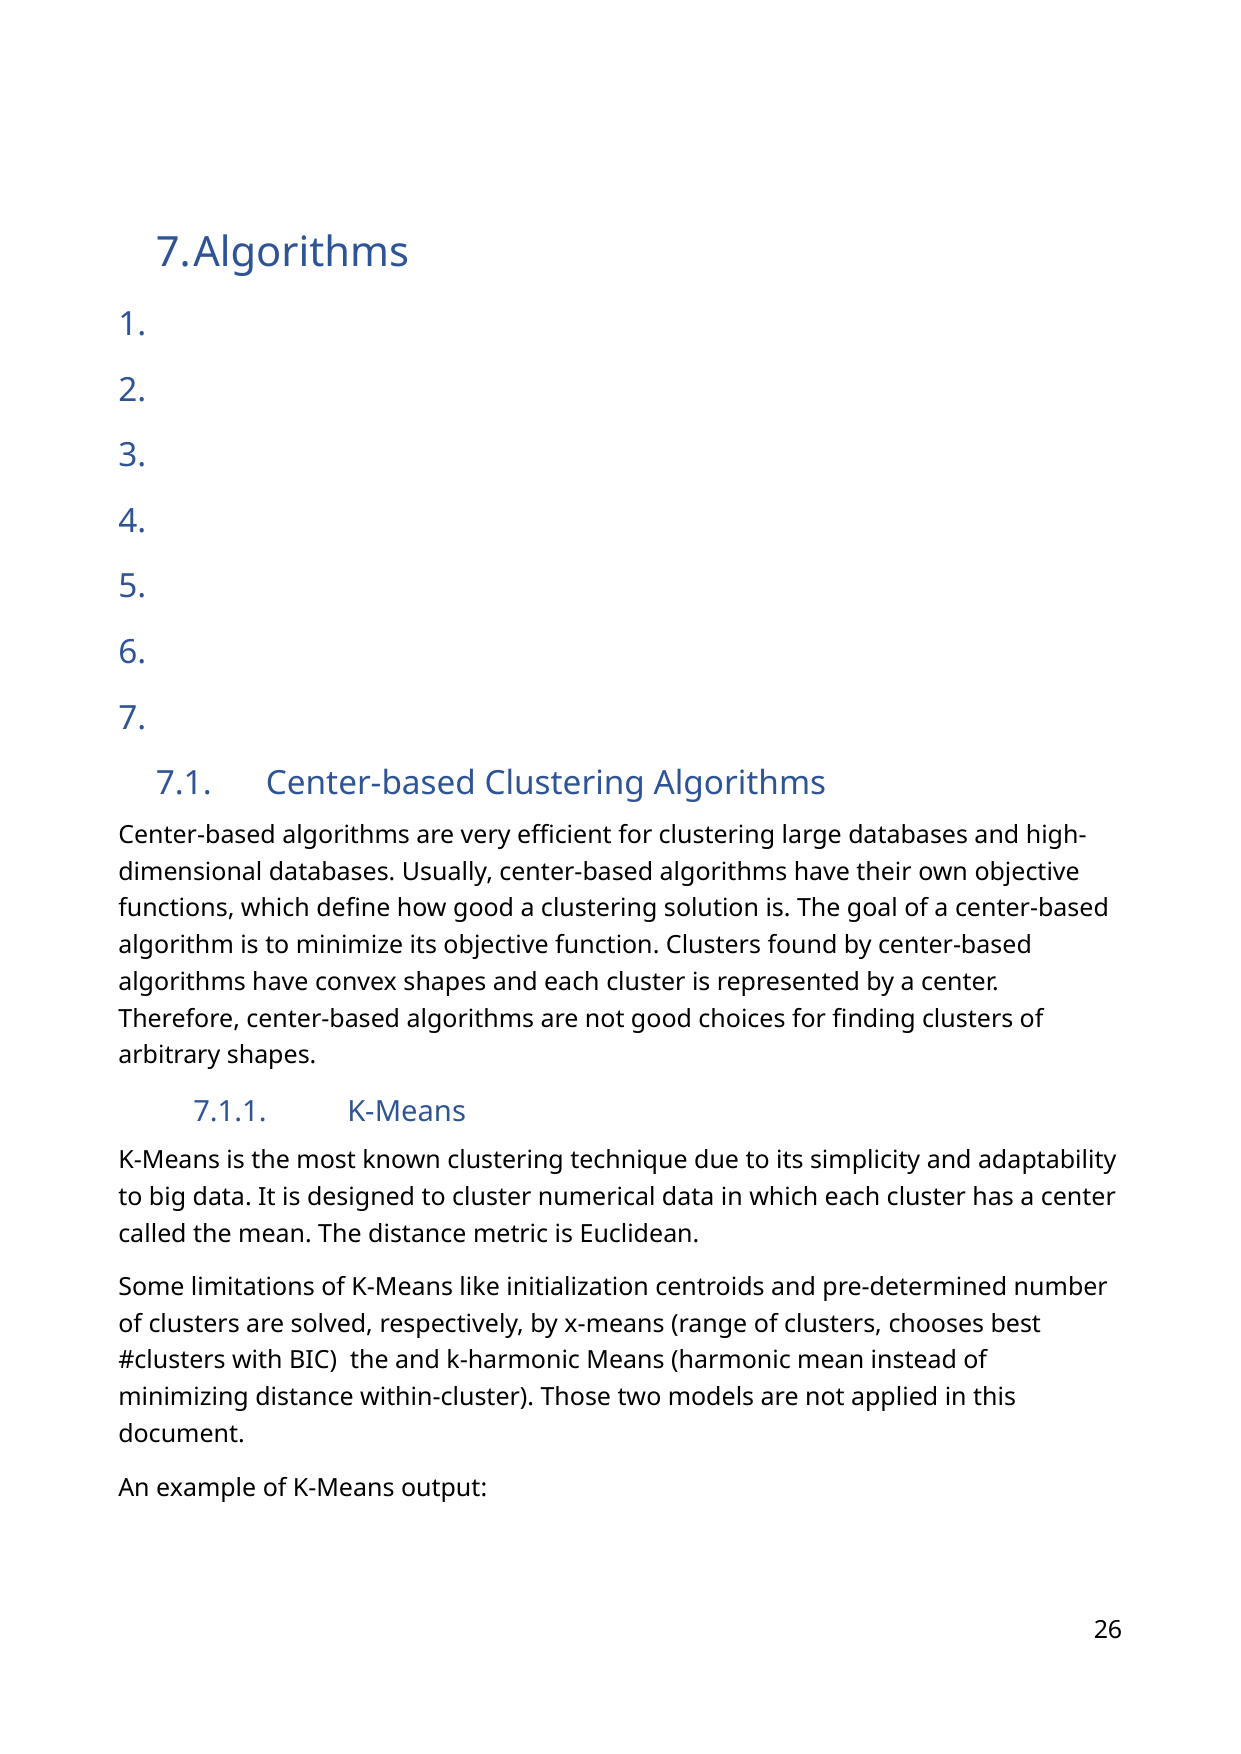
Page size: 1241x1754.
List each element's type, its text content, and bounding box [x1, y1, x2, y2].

text An example of K-Means output: [118, 1469, 1122, 1503]
text K-Means is the most known clustering technique due to its simplicity and adaptability to big data. It is designed to cluster numerical data in which each cluster has a center called the mean. The distance metric is Euclidean. [118, 1142, 1122, 1249]
subtitle K-Means [193, 1091, 1122, 1130]
text Some limitations of K-Means like initialization centroids and pre-determined number of clusters are solved, respectively, by x-means (range of clusters, chooses best #clusters with BIC) the and k-harmonic Means (harmonic mean instead of minimizing distance within-cluster). Those two models are not applied in this document. [118, 1269, 1122, 1450]
text Center-based algorithms are very efficient for clustering large databases and high-dimensional databases. Usually, center-based algorithms have their own objective functions, which define how good a clustering solution is. The goal of a center-based algorithm is to minimize its objective function. Clusters found by center-based algorithms have convex shapes and each cluster is represented by a center. Therefore, center-based algorithms are not good choices for finding clusters of arbitrary shapes. [118, 816, 1122, 1071]
subtitle Center-based Clustering Algorithms [156, 759, 1122, 804]
subtitle Algorithms [156, 222, 1122, 279]
